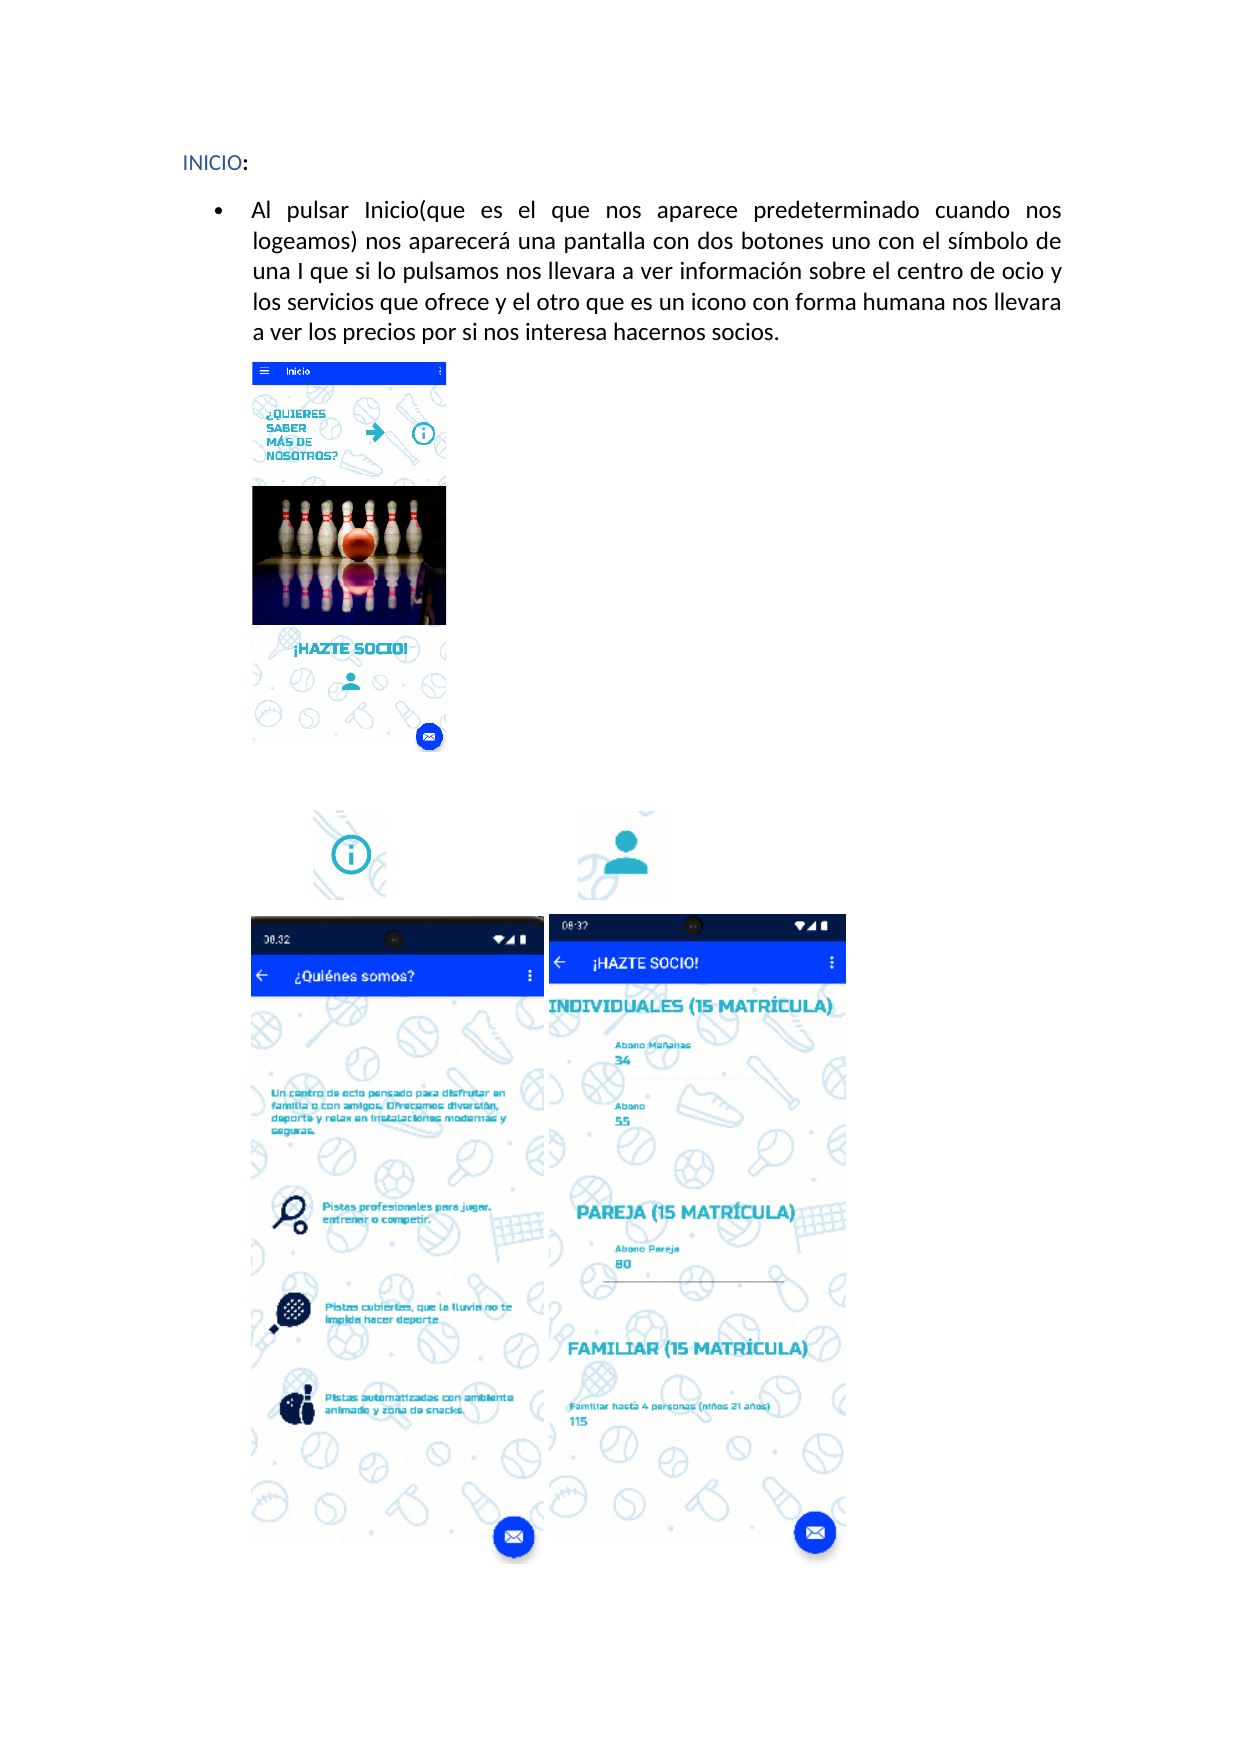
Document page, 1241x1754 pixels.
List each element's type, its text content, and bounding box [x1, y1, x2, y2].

text Inicio: [177, 148, 1063, 176]
list Al pulsar Inicio(que es el que nos aparece predeterminado cuando nos logeamos) nos aparecerá una pantalla con dos botones uno con el símbolo de una I que si lo pulsamos nos llevara a ver información sobre el centro de ocio y los servicios que ofrece y el otro que es un icono con forma humana nos llevara a ver los precios por si nos interesa hacernos socios. [215, 194, 1063, 347]
picture [313, 810, 387, 900]
picture [577, 811, 669, 900]
picture [549, 914, 846, 1564]
picture [251, 916, 544, 1564]
picture [252, 362, 447, 752]
